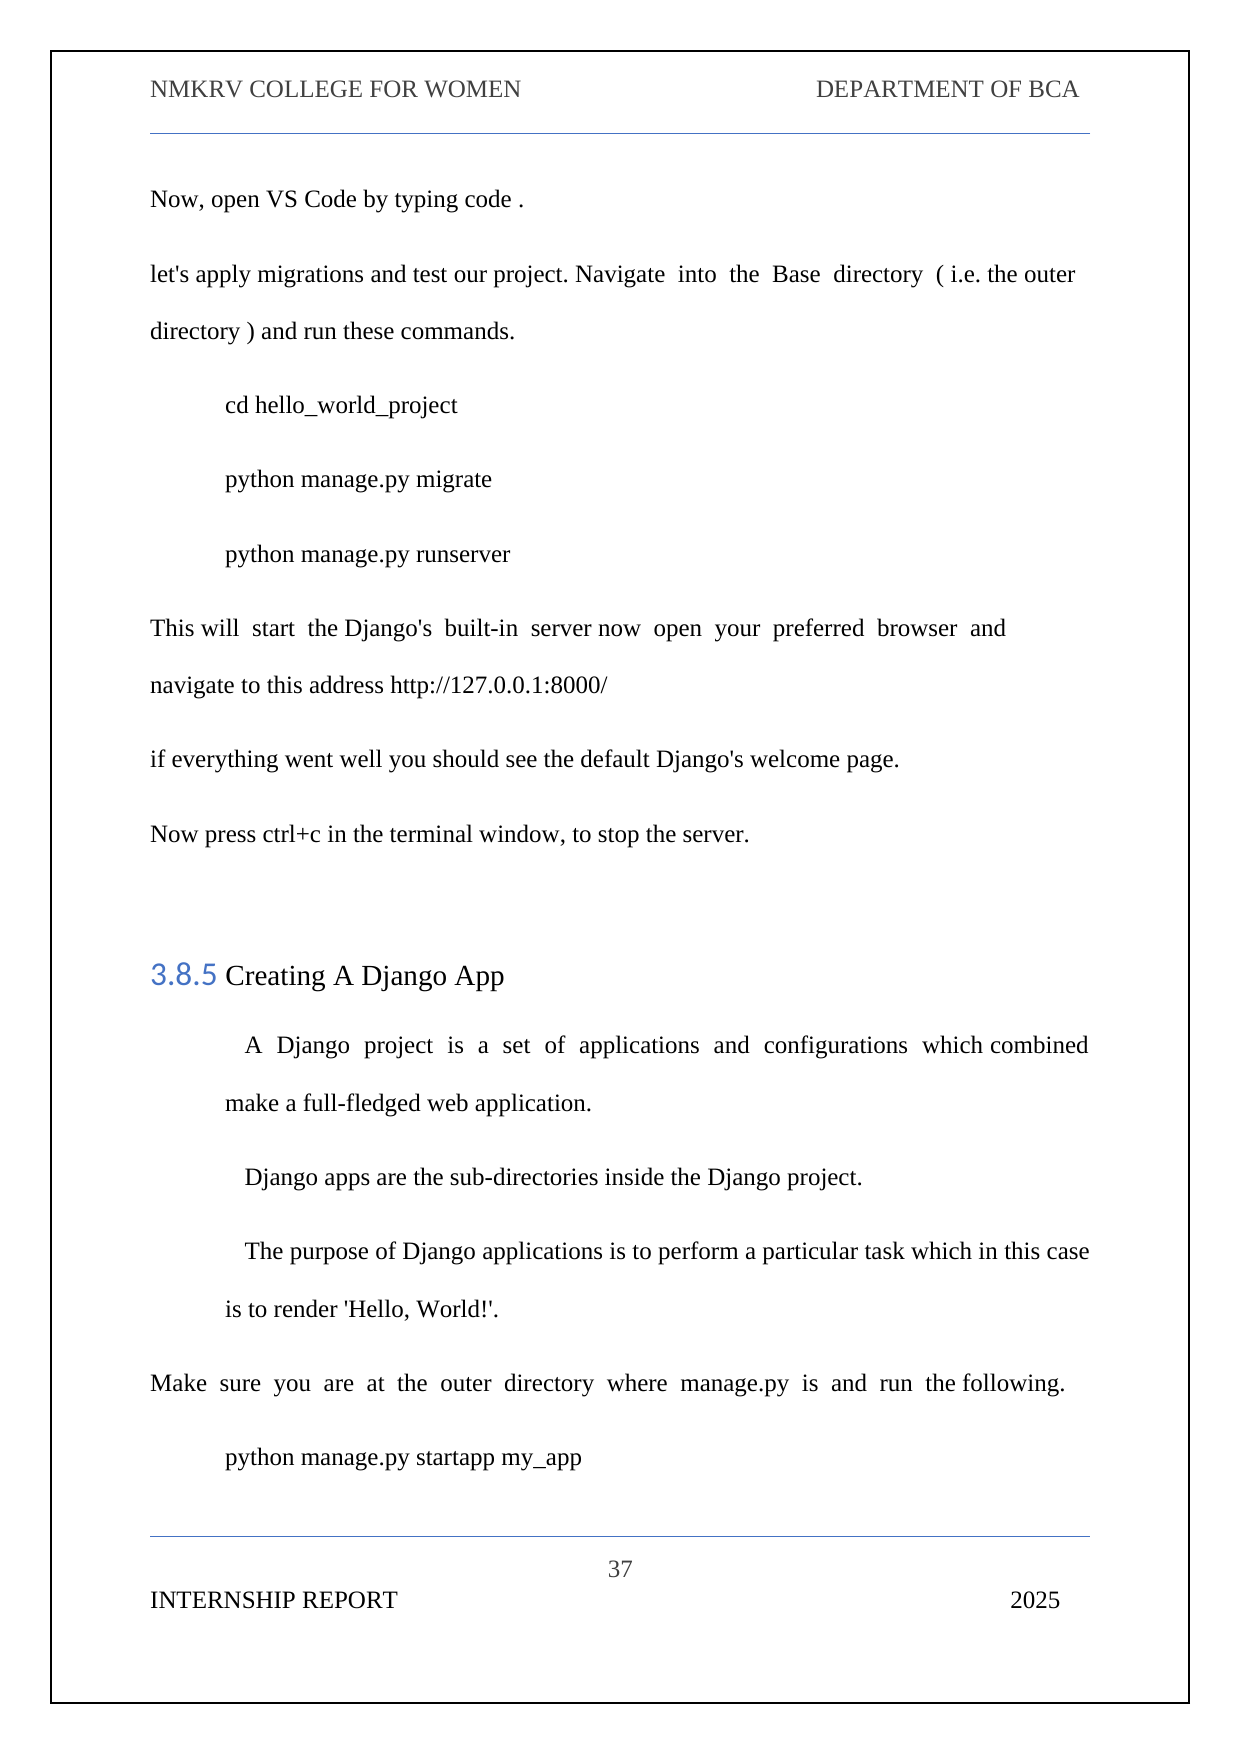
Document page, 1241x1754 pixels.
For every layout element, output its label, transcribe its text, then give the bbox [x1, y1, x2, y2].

text python manage.py migrate [150, 464, 1090, 493]
text let's apply migrations and test our project. Navigate into the Base directory ( i.e. the outer directory ) and run these commands. [150, 259, 1090, 345]
text This will start the Django's built-in server now open your preferred browser and navigate to this address http://127.0.0.1:8000/ [150, 613, 1090, 699]
text Now press ctrl+c in the terminal window, to stop the server. [150, 819, 1090, 847]
text if everything went well you should see the default Django's welcome page. [150, 744, 1090, 773]
text python manage.py runserver [150, 539, 1090, 567]
text Django apps are the sub-directories inside the Django project. [150, 1162, 1090, 1191]
text 3.8.5 Creating A Django App [150, 953, 1090, 993]
text Make sure you are at the outer directory where manage.py is and run the following. [150, 1368, 1090, 1397]
text Now, open VS Code by typing code . [150, 184, 1090, 213]
text cd hello_world_project [150, 390, 1090, 419]
text The purpose of Django applications is to perform a particular task which in this case is to render 'Hello, World!'. [225, 1236, 1090, 1322]
text python manage.py startapp my_app [150, 1442, 1090, 1471]
text A Django project is a set of applications and configurations which combined make a full-fledged web application. [225, 1030, 1090, 1117]
